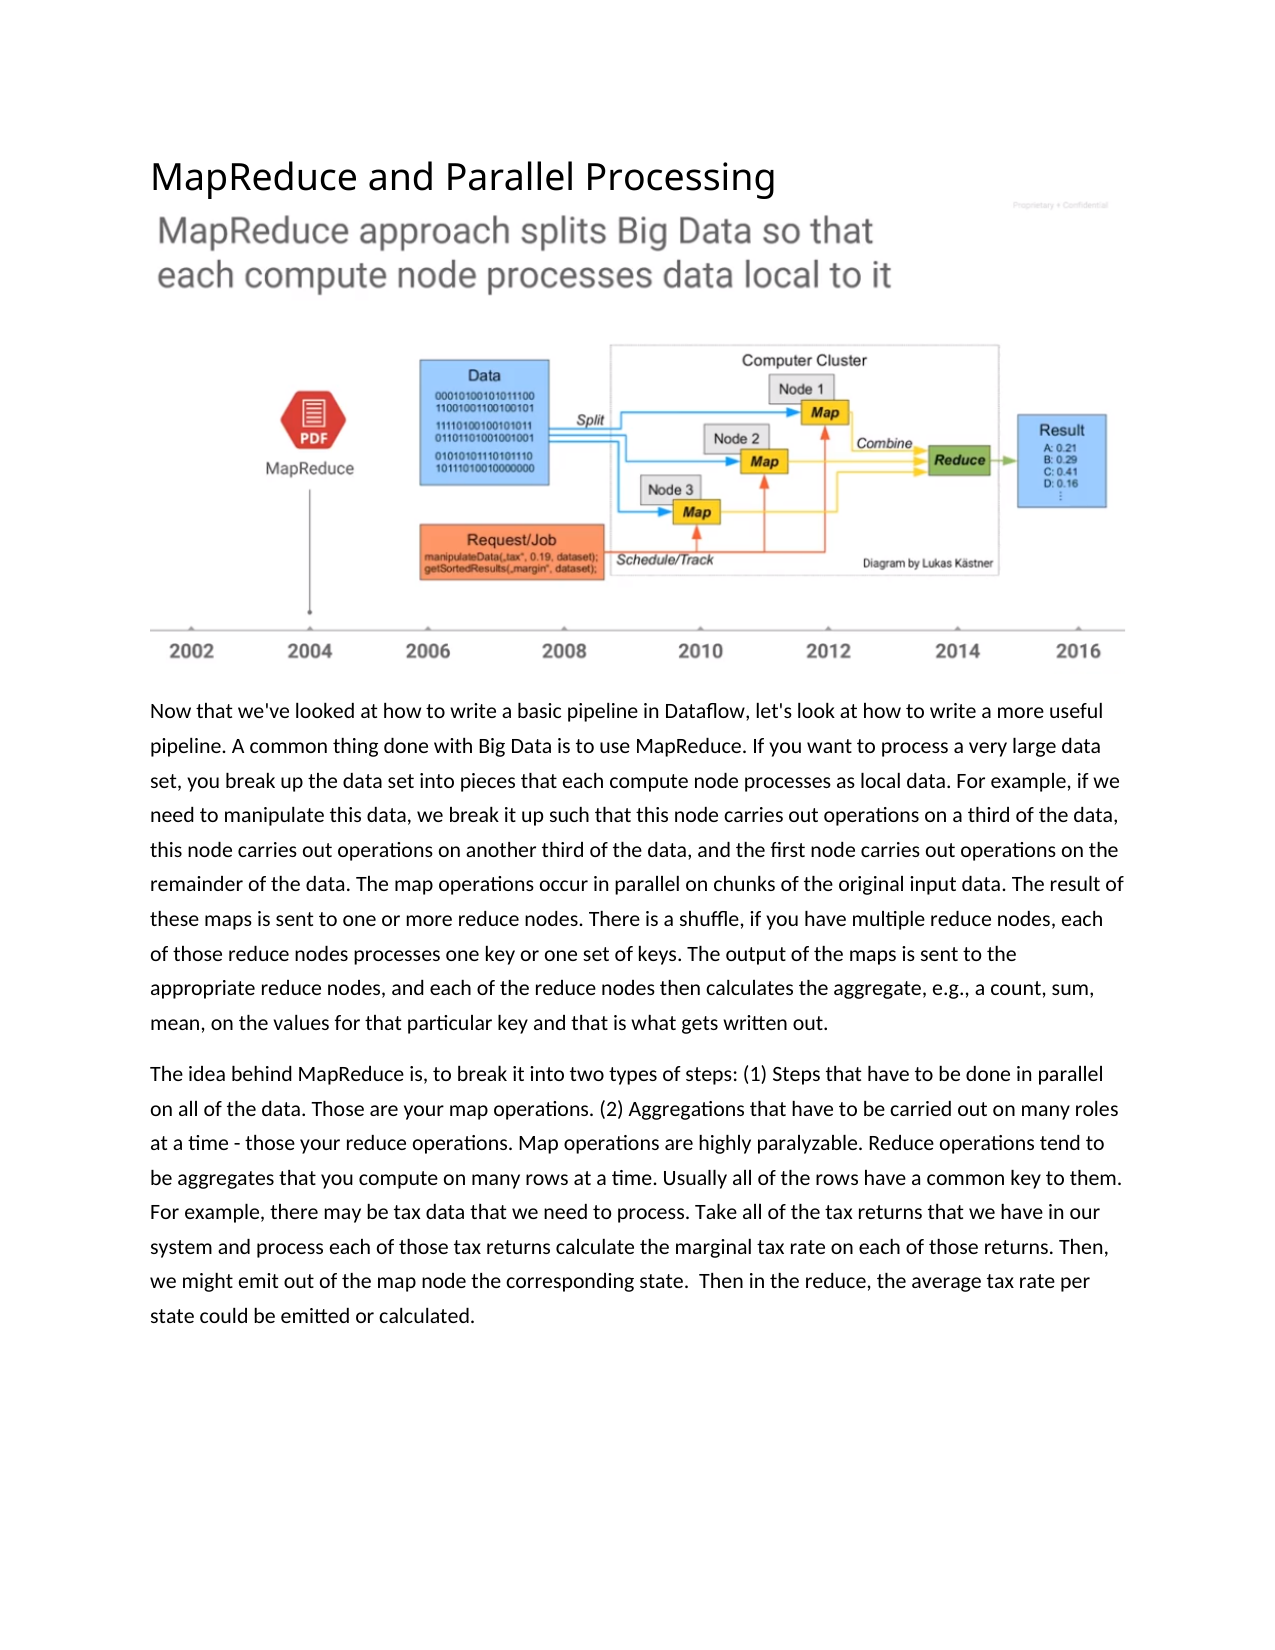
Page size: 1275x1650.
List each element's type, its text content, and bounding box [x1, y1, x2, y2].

text Now that we've looked at how to write a basic pipeline in Dataflow, let's look at how to write a more useful pipeline. A common thing done with Big Data is to use MapReduce. If you want to process a very large data set, you break up the data set into pieces that each compute node processes as local data. For example, if we need to manipulate this data, we break it up such that this node carries out operations on a third of the data, this node carries out operations on another third of the data, and the first node carries out operations on the remainder of the data. The map operations occur in parallel on chunks of the original input data. The result of these maps is sent to one or more reduce nodes. There is a shuffle, if you have multiple reduce nodes, each of those reduce nodes processes one key or one set of keys. The output of the maps is sent to the appropriate reduce nodes, and each of the reduce nodes then calculates the aggregate, e.g., a count, sum, mean, on the values for that particular key and that is what gets written out. [150, 698, 1125, 1036]
text The idea behind MapReduce is, to break it into two types of steps: (1) Steps that have to be done in parallel on all of the data. Those are your map operations. (2) Aggregations that have to be carried out on many roles at a time - those your reduce operations. Map operations are highly paralyzable. Reduce operations tend to be aggregates that you compute on many rows at a time. Usually all of the rows have a common key to them. For example, there may be tax data that we need to process. Take all of the tax returns that we have in our system and process each of those tax returns calculate the marginal tax rate on each of those returns. Then, we might emit out of the map node the corresponding state. Then in the reduce, the average tax rate per state could be emitted or calculated. [150, 1060, 1125, 1329]
subtitle MapReduce and Parallel Processing [150, 150, 1125, 201]
picture [150, 201, 1125, 674]
